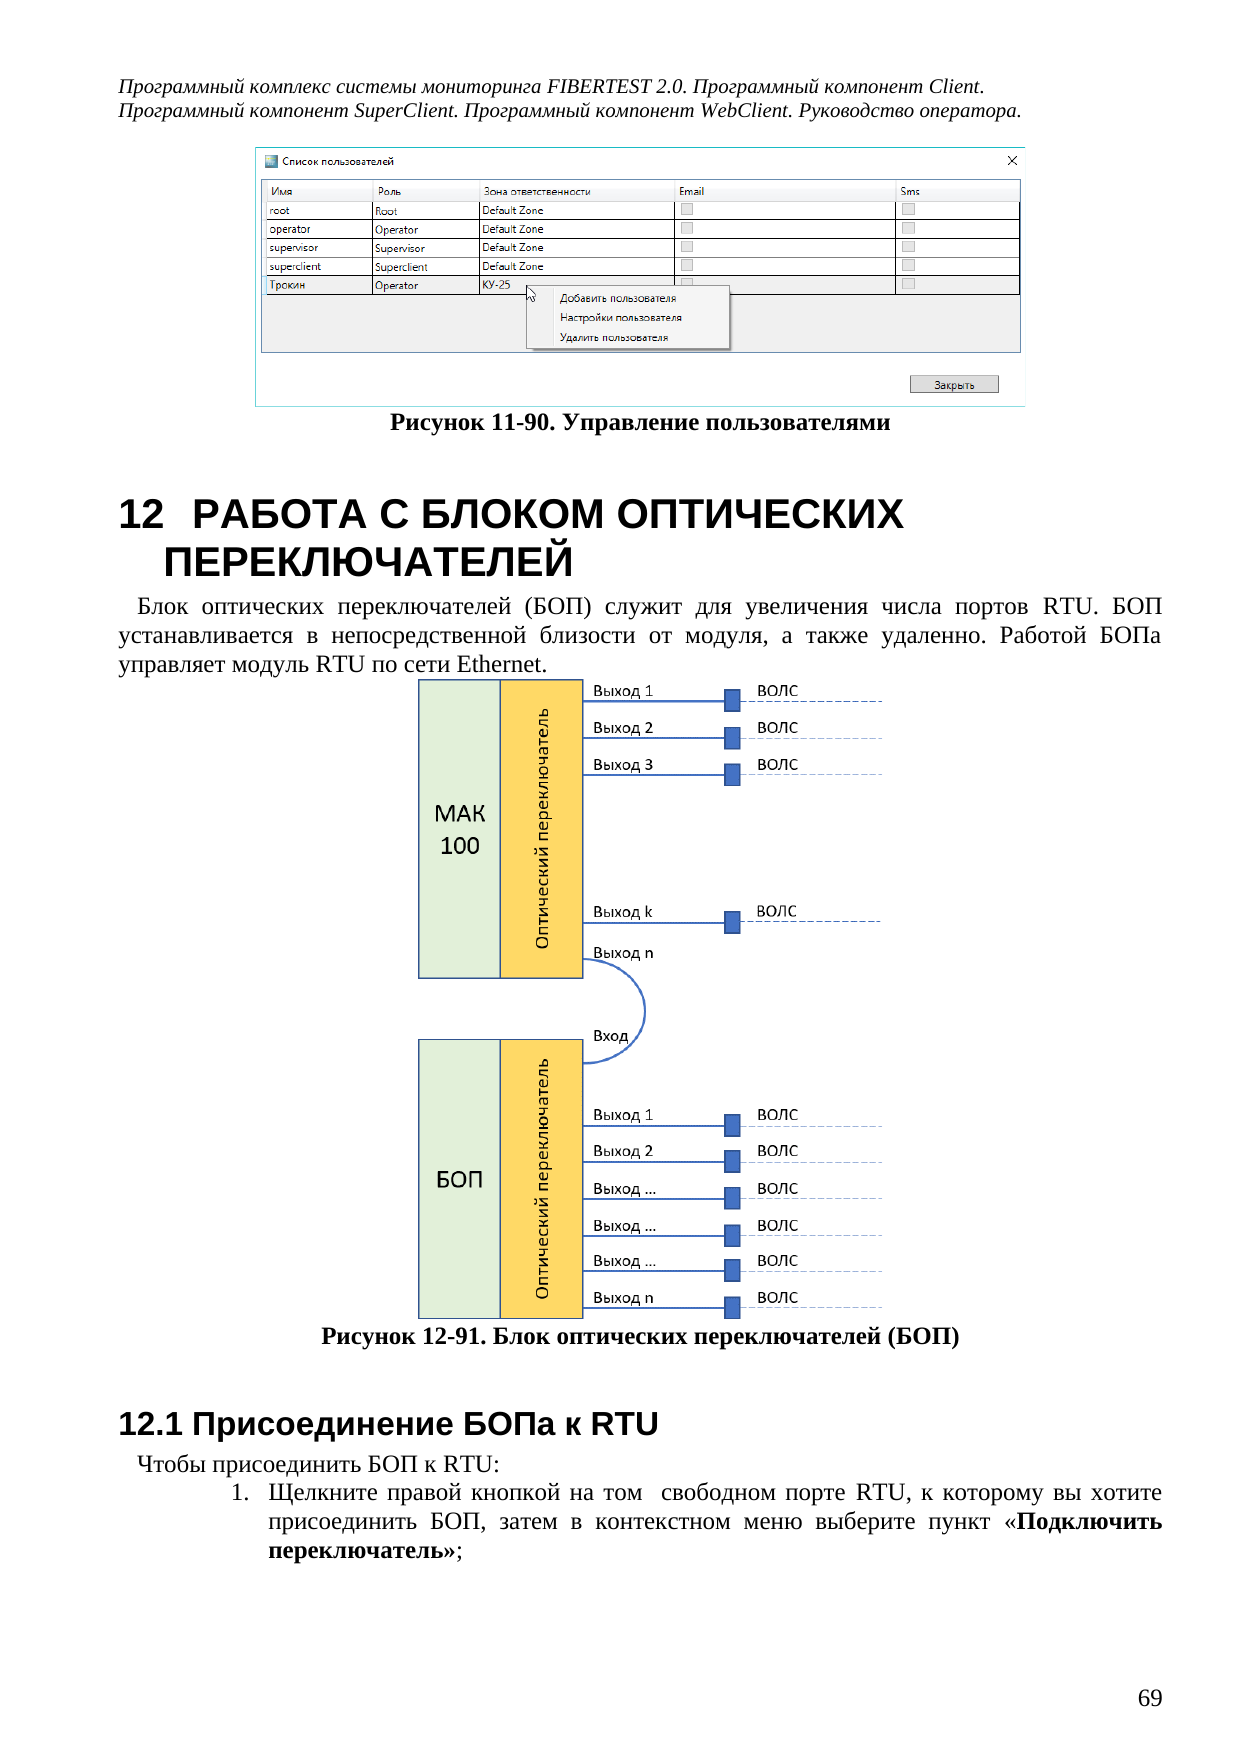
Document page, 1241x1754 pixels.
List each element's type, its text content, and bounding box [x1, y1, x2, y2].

text Чтобы присоединить БОП к RTU: [118, 1449, 1162, 1477]
text Блок оптических переключателей (БОП) служит для увеличения числа портов RTU. БОП устанавливается в непосредственной близости от модуля, а также удаленно. Работой БОПа управляет модуль RTU по сети Ethernet. [118, 591, 1162, 678]
subtitle Присоединение БОПа к RTU [118, 1404, 1162, 1442]
list Щелкните правой кнопкой на том свободном порте RTU, к которому вы хотите присоединить БОП, затем в контекстном меню выберите пункт «Подключить переключатель»; [231, 1477, 1162, 1564]
picture [255, 147, 1026, 407]
picture [417, 677, 883, 1322]
subtitle Работа с блоком оптических переключателей [118, 489, 1162, 585]
